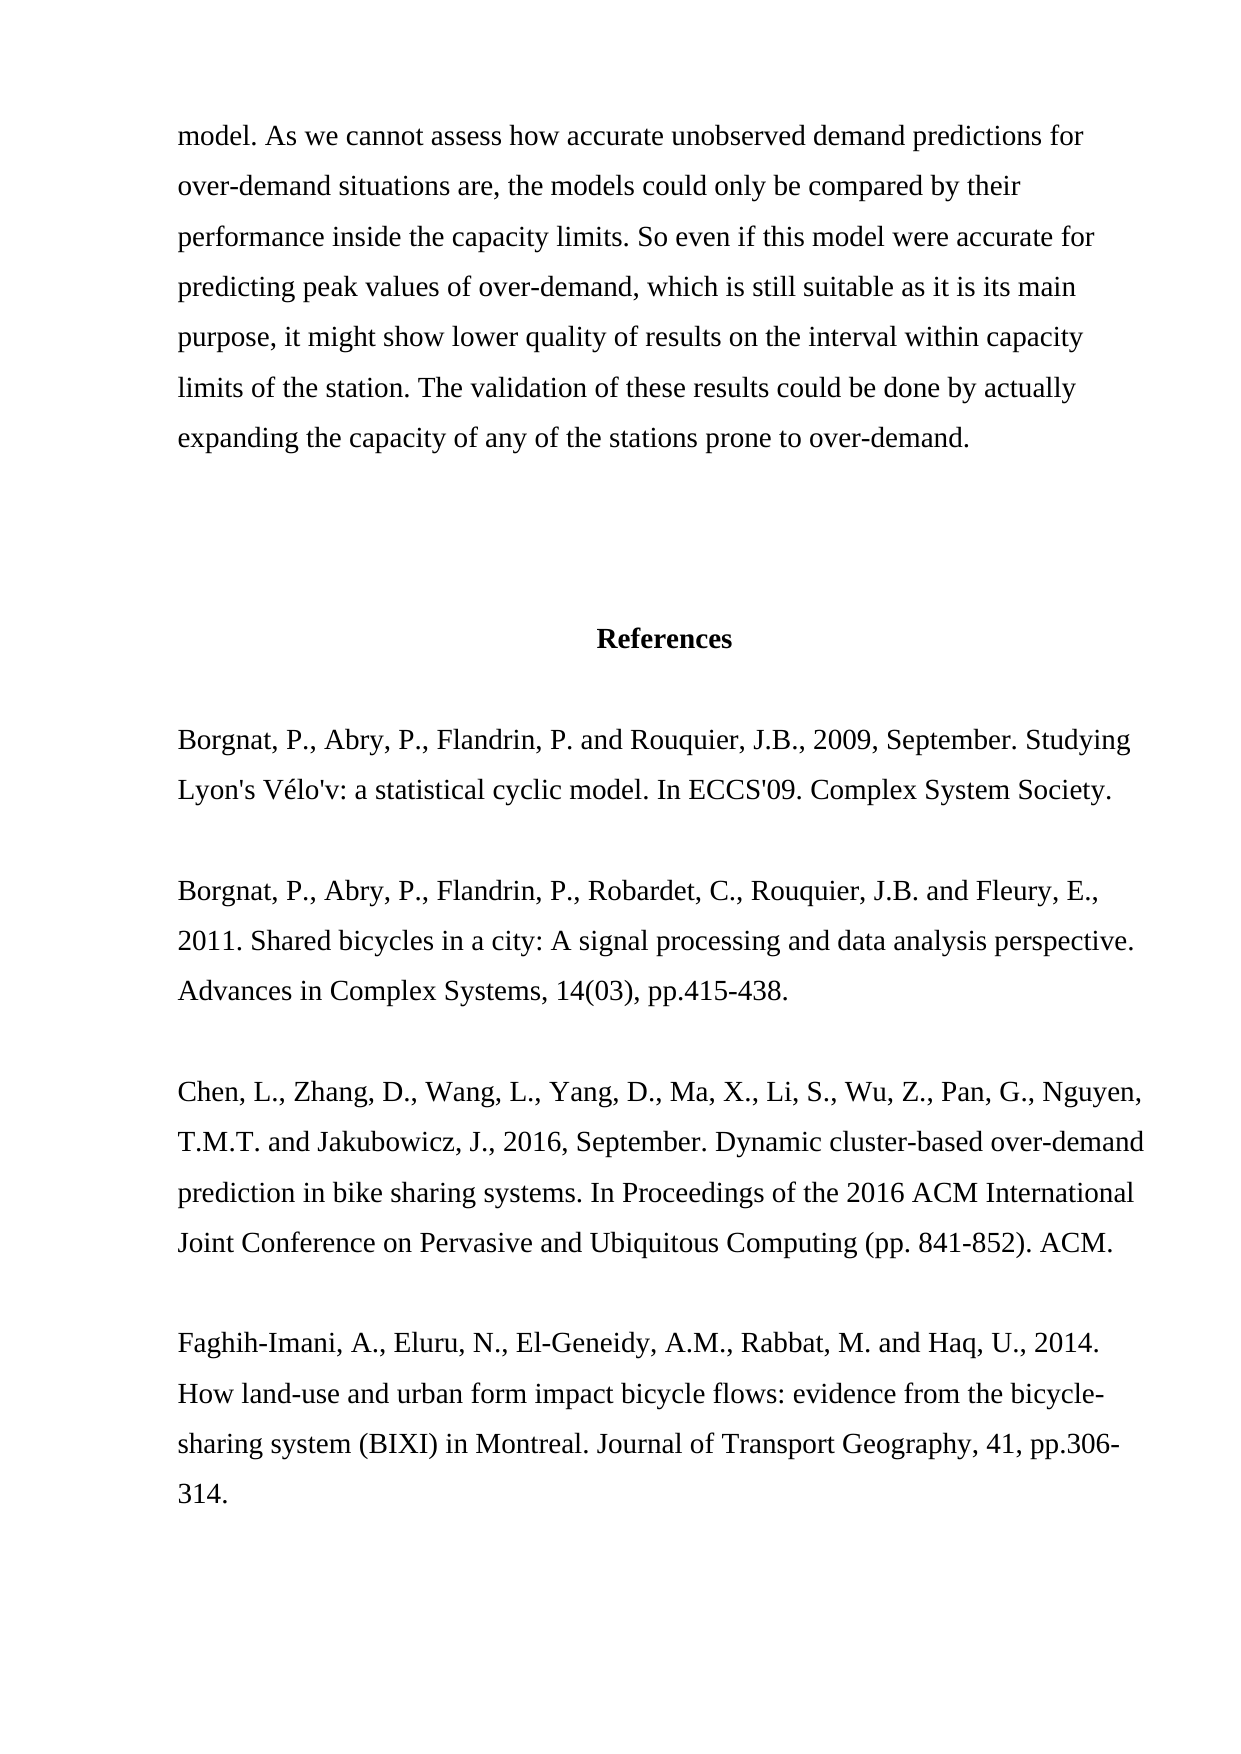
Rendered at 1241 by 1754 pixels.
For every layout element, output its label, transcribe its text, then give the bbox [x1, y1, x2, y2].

text Chen, L., Zhang, D., Wang, L., Yang, D., Ma, X., Li, S., Wu, Z., Pan, G., Nguyen, T.M.T. and Jakubowicz, J., 2016, September. Dynamic cluster-based over-demand prediction in bike sharing systems. In Proceedings of the 2016 ACM International Joint Conference on Pervasive and Ubiquitous Computing (pp. 841-852). ACM. [177, 1074, 1152, 1258]
text References [177, 621, 1152, 655]
text Borgnat, P., Abry, P., Flandrin, P., Robardet, C., Rouquier, J.B. and Fleury, E., 2011. Shared bicycles in a city: A signal processing and data analysis perspective. Advances in Complex Systems, 14(03), pp.415-438. [177, 873, 1152, 1007]
text Borgnat, P., Abry, P., Flandrin, P. and Rouquier, J.B., 2009, September. Studying Lyon's Vélo'v: a statistical cyclic model. In ECCS'09. Complex System Society. [177, 722, 1152, 806]
text Faghih-Imani, A., Eluru, N., El-Geneidy, A.M., Rabbat, M. and Haq, U., 2014. How land-use and urban form impact bicycle flows: evidence from the bicycle-sharing system (BIXI) in Montreal. Journal of Transport Geography, 41, pp.306-314. [177, 1326, 1152, 1510]
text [177, 118, 1152, 453]
